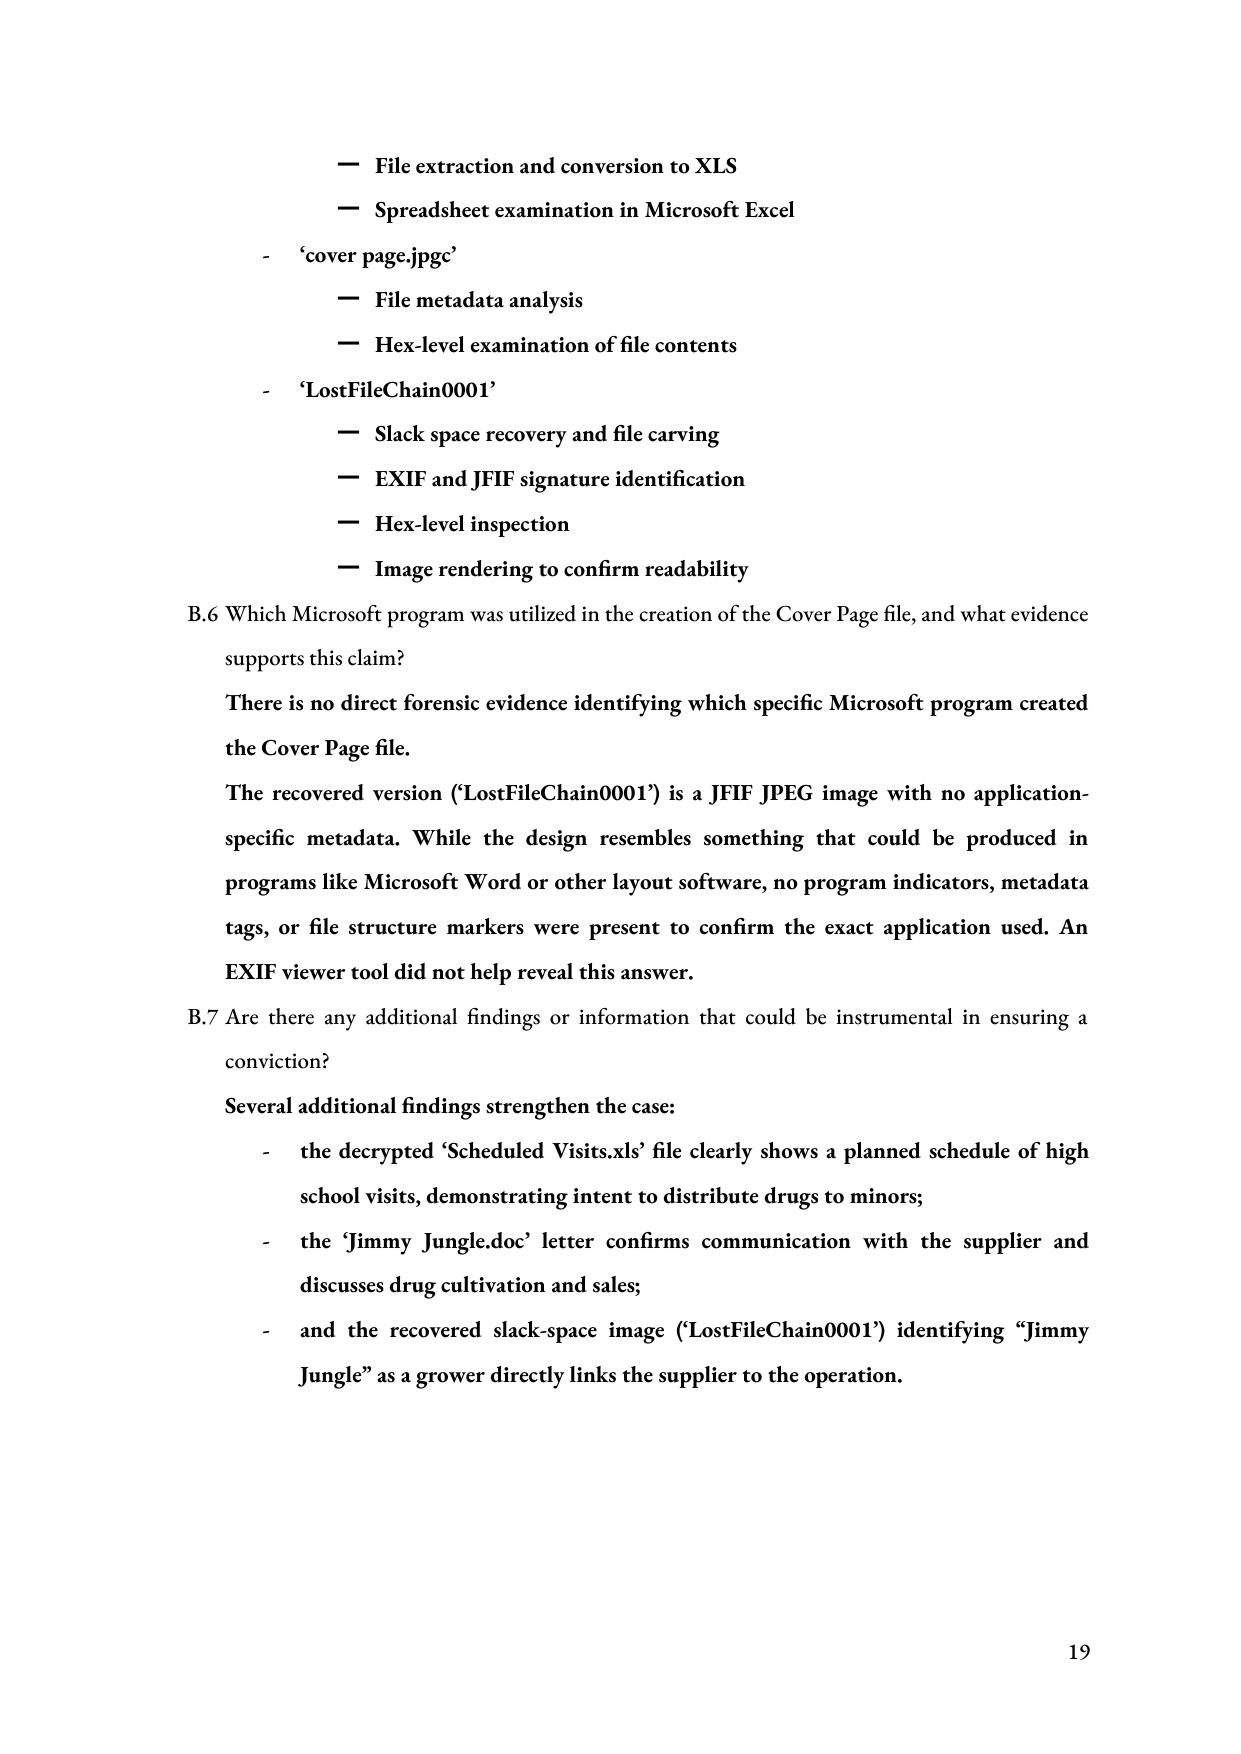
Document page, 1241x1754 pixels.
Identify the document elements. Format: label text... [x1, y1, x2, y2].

list EXIF and JFIF signature identification [337, 463, 1090, 493]
text Several additional findings strengthen the case: [225, 1091, 1090, 1121]
list and the recovered slack-space image (‘LostFileChain0001’) identifying “Jimmy Jungle” as a grower directly links the supplier to the operation. [262, 1314, 1090, 1389]
list Hex-level examination of file contents [337, 329, 1090, 359]
list Image rendering to confirm readability [337, 553, 1090, 583]
list Slack space recovery and file carving [337, 419, 1090, 449]
list the decrypted ‘Scheduled Visits.xls’ file clearly shows a planned schedule of high school visits, demonstrating intent to distribute drugs to minors; [262, 1135, 1090, 1210]
list the ‘Jimmy Jungle.doc’ letter confirms communication with the supplier and discusses drug cultivation and sales; [262, 1225, 1090, 1300]
list ‘cover page.jpgc’ [262, 239, 1090, 269]
list Spreadsheet examination in Microsoft Excel [337, 195, 1090, 225]
list Hex-level inspection [337, 508, 1090, 538]
list File extraction and conversion to XLS [337, 150, 1090, 180]
list ‘LostFileChain0001’ [262, 374, 1090, 404]
list Are there any additional findings or information that could be instrumental in ensuring a conviction? [187, 1001, 1090, 1076]
text There is no direct forensic evidence identifying which specific Microsoft program created the Cover Page file. [225, 687, 1090, 762]
list File metadata analysis [337, 284, 1090, 314]
list Which Microsoft program was utilized in the creation of the Cover Page file, and what evidence supports this claim? [187, 598, 1090, 673]
text The recovered version (‘LostFileChain0001’) is a JFIF JPEG image with no application-specific metadata. While the design resembles something that could be produced in programs like Microsoft Word or other layout software, no program indicators, metadata tags, or file structure markers were present to confirm the exact application used. An EXIF viewer tool did not help reveal this answer. [225, 777, 1090, 986]
